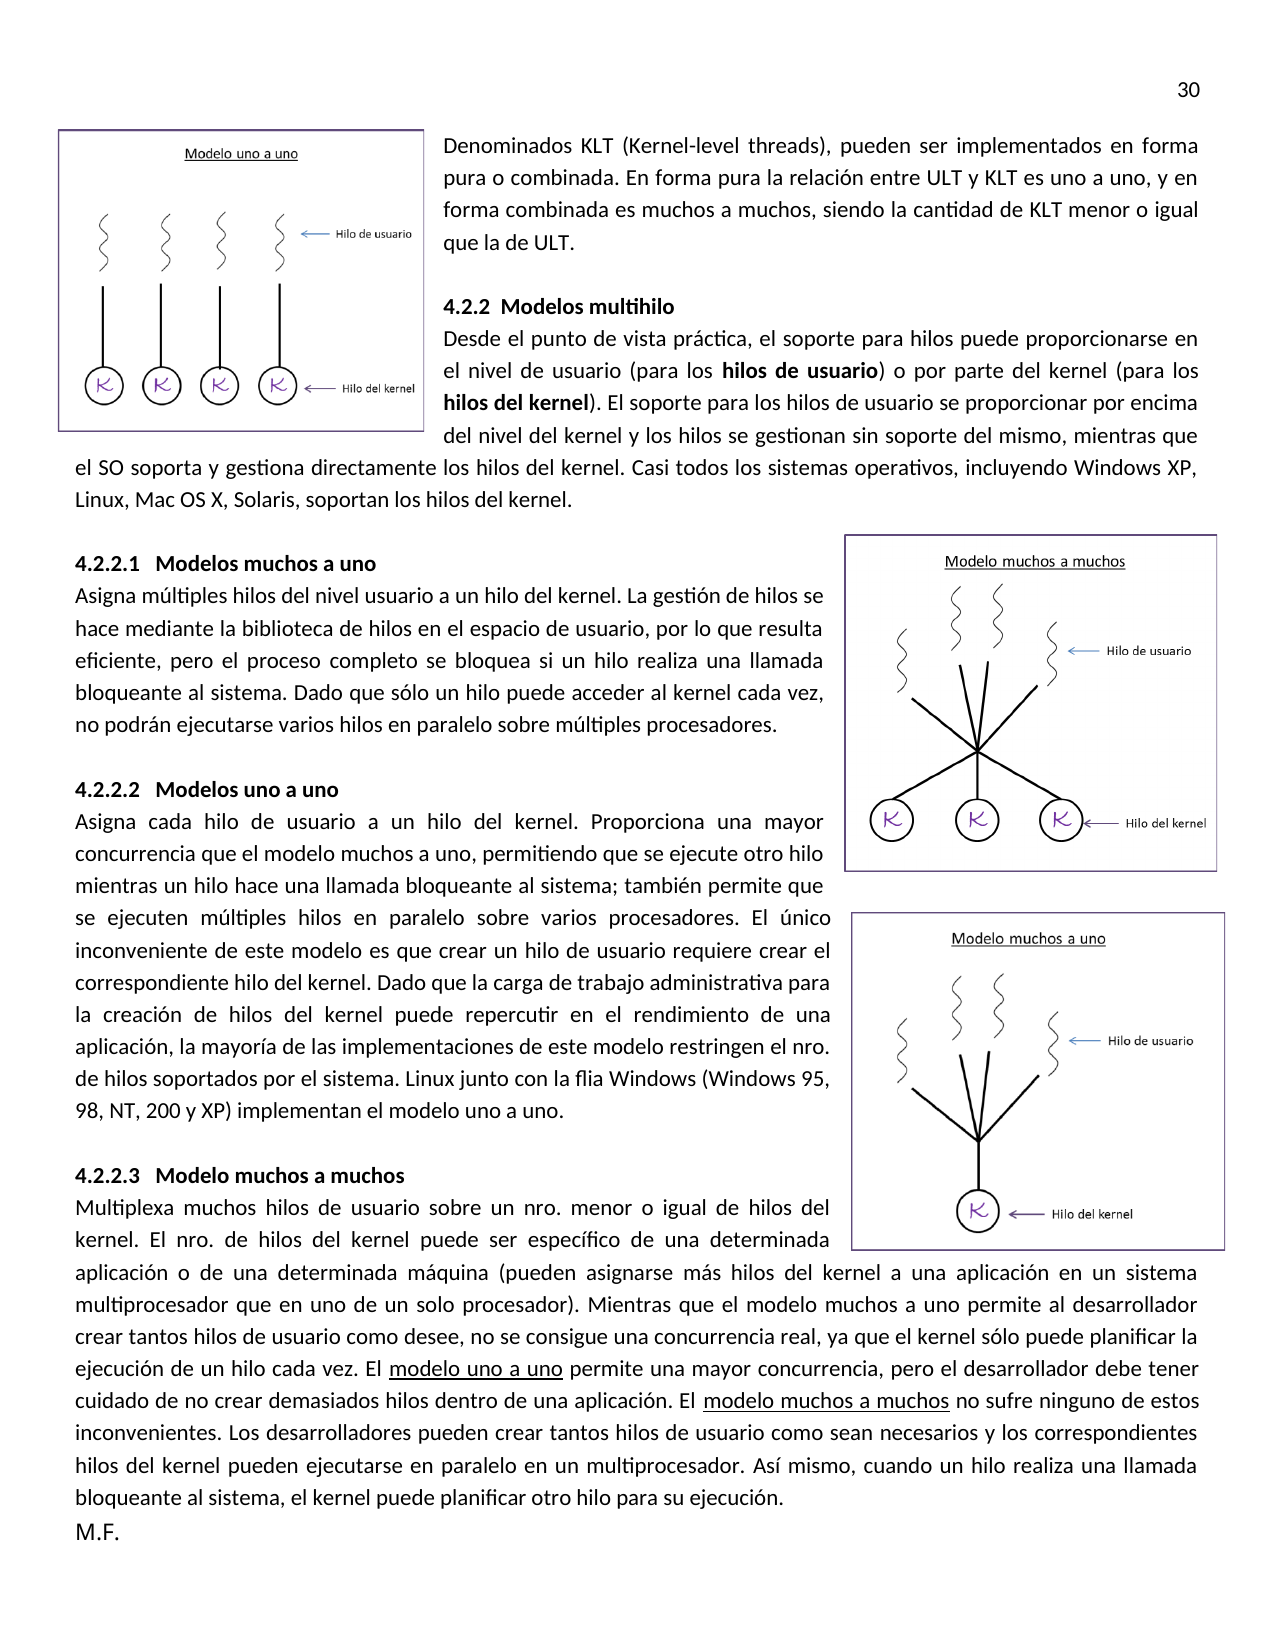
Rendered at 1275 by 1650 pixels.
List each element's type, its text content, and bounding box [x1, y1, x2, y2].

picture [844, 534, 1218, 872]
text 4.2.2.2 Modelos uno a uno [75, 775, 844, 803]
text Desde el punto de vista práctica, el soporte para hilos puede proporcionarse en el nivel de usuario (para los hilos de usuario) o por parte del kernel (para los hilos del kernel). El soporte para los hilos de usuario se proporcionar por encima del nivel del kernel y los hilos se gestionan sin soporte del mismo, mientras que el SO soporta y gestiona directamente los hilos del kernel. Casi todos los sistemas operativos, incluyendo Windows XP, Linux, Mac OS X, Solaris, soportan los hilos del kernel. [75, 324, 1200, 513]
text Asigna múltiples hilos del nivel usuario a un hilo del kernel. La gestión de hilos se hace mediante la biblioteca de hilos en el espacio de usuario, por lo que resulta eficiente, pero el proceso completo se bloquea si un hilo realiza una llamada bloqueante al sistema. Dado que sólo un hilo puede acceder al kernel cada vez, no podrán ejecutarse varios hilos en paralelo sobre múltiples procesadores. [75, 582, 844, 738]
text Asigna cada hilo de usuario a un hilo del kernel. Proporciona una mayor concurrencia que el modelo muchos a uno, permitiendo que se ejecute otro hilo mientras un hilo hace una llamada bloqueante al sistema; también permite que se ejecuten múltiples hilos en paralelo sobre varios procesadores. El único inconveniente de este modelo es que crear un hilo de usuario requiere crear el correspondiente hilo del kernel. Dado que la carga de trabajo administrativa para la creación de hilos del kernel puede repercutir en el rendimiento de una aplicación, la mayoría de las implementaciones de este modelo restringen el nro. de hilos soportados por el sistema. Linux junto con la flia Windows (Windows 95, 98, NT, 200 y XP) implementan el modelo uno a uno. [75, 807, 1200, 1125]
picture [851, 912, 1226, 1251]
text 4.2.2.3 Modelo muchos a muchos [75, 1161, 851, 1189]
text Multiplexa muchos hilos de usuario sobre un nro. menor o igual de hilos del kernel. El nro. de hilos del kernel puede ser específico de una determinada aplicación o de una determinada máquina (pueden asignarse más hilos del kernel a una aplicación en un sistema multiprocesador que en uno de un solo procesador). Mientras que el modelo muchos a uno permite al desarrollador crear tantos hilos de usuario como desee, no se consigue una concurrencia real, ya que el kernel sólo puede planificar la ejecución de un hilo cada vez. El modelo uno a uno permite una mayor concurrencia, pero el desarrollador debe tener cuidado de no crear demasiados hilos dentro de una aplicación. El modelo muchos a muchos no sufre ninguno de estos inconvenientes. Los desarrolladores pueden crear tantos hilos de usuario como sean necesarios y los correspondientes hilos del kernel pueden ejecutarse en paralelo en un multiprocesador. Así mismo, cuando un hilo realiza una llamada bloqueante al sistema, el kernel puede planificar otro hilo para su ejecución. [75, 1193, 1200, 1511]
text Denominados KLT (Kernel-level threads), pueden ser implementados en forma pura o combinada. En forma pura la relación entre ULT y KLT es uno a uno, y en forma combinada es muchos a muchos, siendo la cantidad de KLT menor o igual que la de ULT. [425, 131, 1200, 256]
text 4.2.2 Modelos multihilo [425, 292, 1200, 320]
text 4.2.2.1 Modelos muchos a uno [75, 549, 844, 577]
picture [57, 129, 425, 432]
